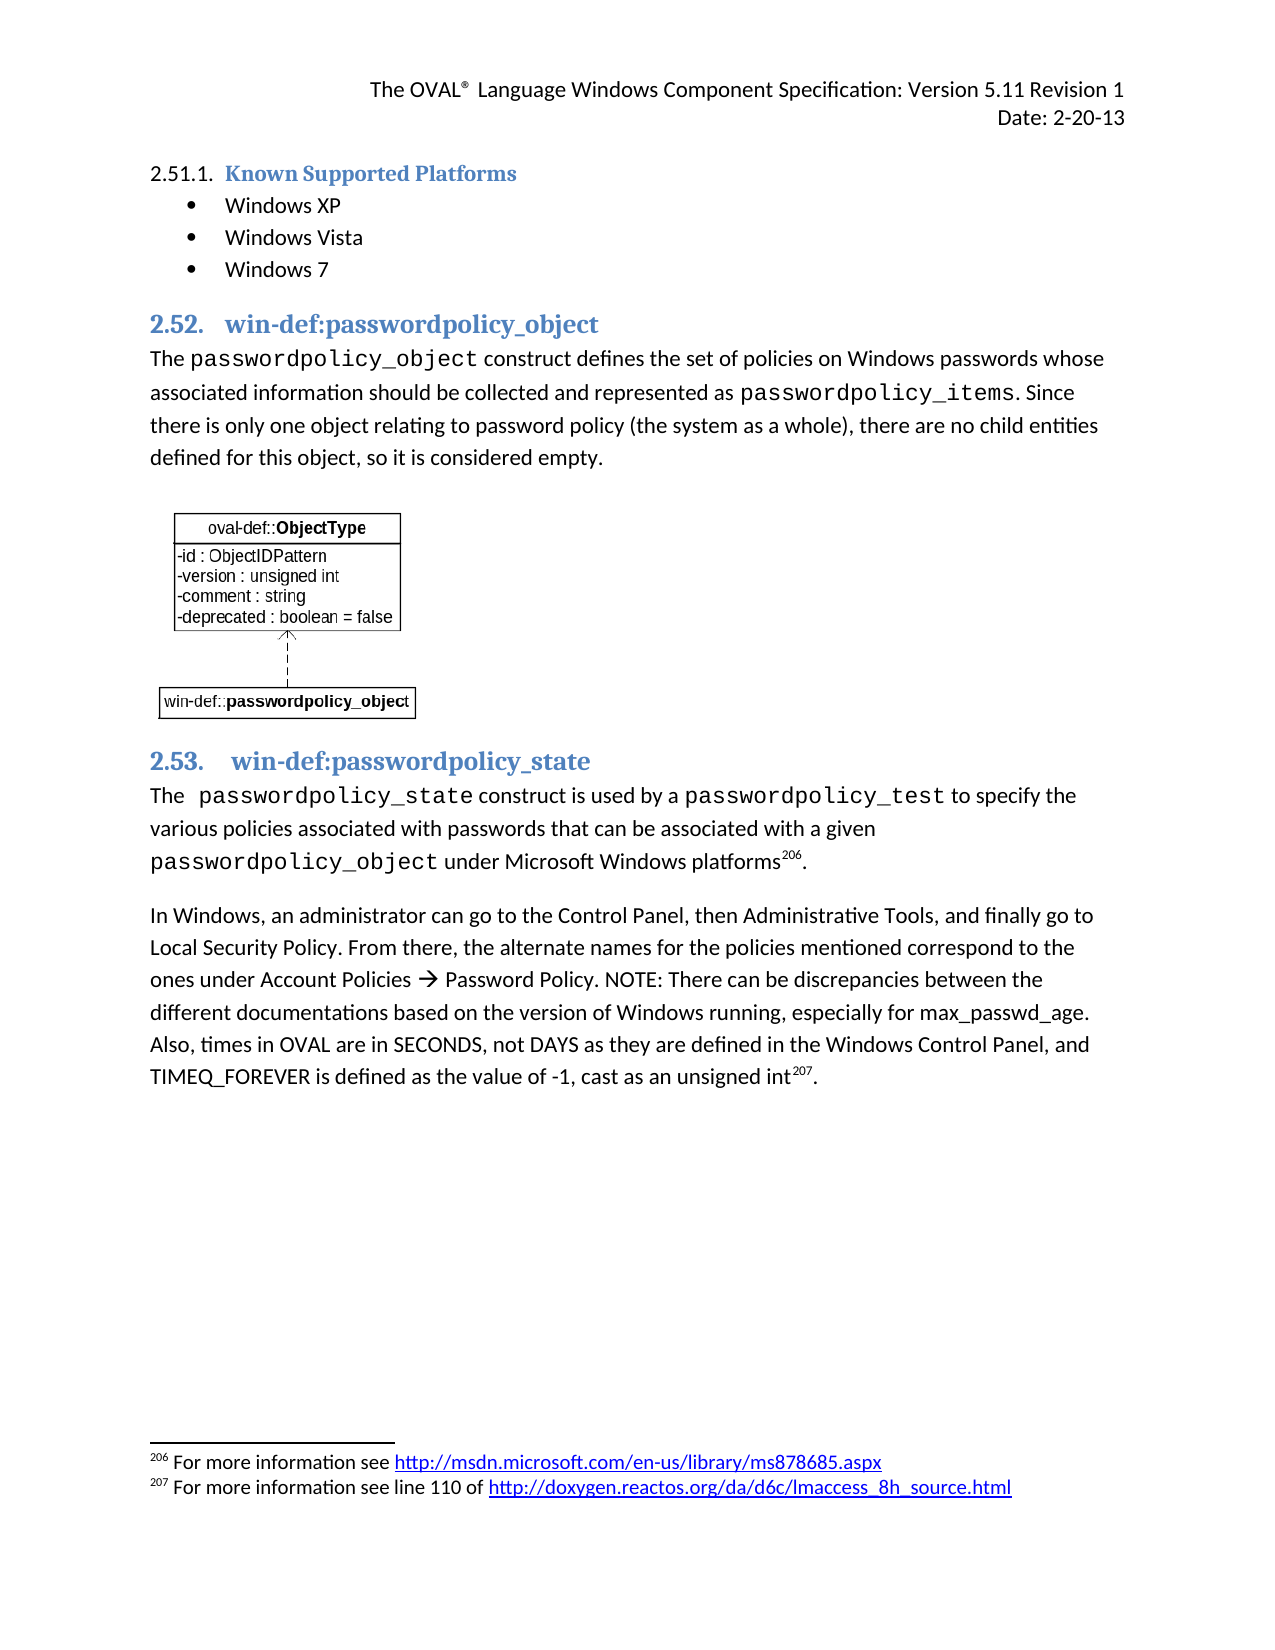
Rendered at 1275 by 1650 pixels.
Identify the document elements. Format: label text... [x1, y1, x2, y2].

subtitle Known Supported Platforms [150, 159, 1125, 187]
list Windows Vista [187, 223, 1125, 251]
text The passwordpolicy_state construct is used by a passwordpolicy_test to specify the various policies associated with passwords that can be associated with a given passwordpolicy_object under Microsoft Windows platforms. [150, 781, 1125, 876]
subtitle win-def:passwordpolicy_object [150, 309, 1125, 340]
text In Windows, an administrator can go to the Control Panel, then Administrative Tools, and finally go to Local Security Policy. From there, the alternate names for the policies mentioned correspond to the ones under Account Policies Password Policy. NOTE: There can be discrepancies between the different documentations based on the version of Windows running, especially for max_passwd_age. Also, times in OVAL are in SECONDS, not DAYS as they are defined in the Windows Control Panel, and TIMEQ_FOREVER is defined as the value of -1, cast as an unsigned int. [150, 901, 1125, 1090]
text The passwordpolicy_object construct defines the set of policies on Windows passwords whose associated information should be collected and represented as passwordpolicy_items. Since there is only one object relating to password policy (the system as a whole), there are no child entities defined for this object, so it is considered empty. [150, 344, 1125, 471]
list Windows XP [187, 191, 1125, 219]
subtitle win-def:passwordpolicy_state [150, 746, 1125, 777]
list Windows 7 [187, 256, 1125, 284]
